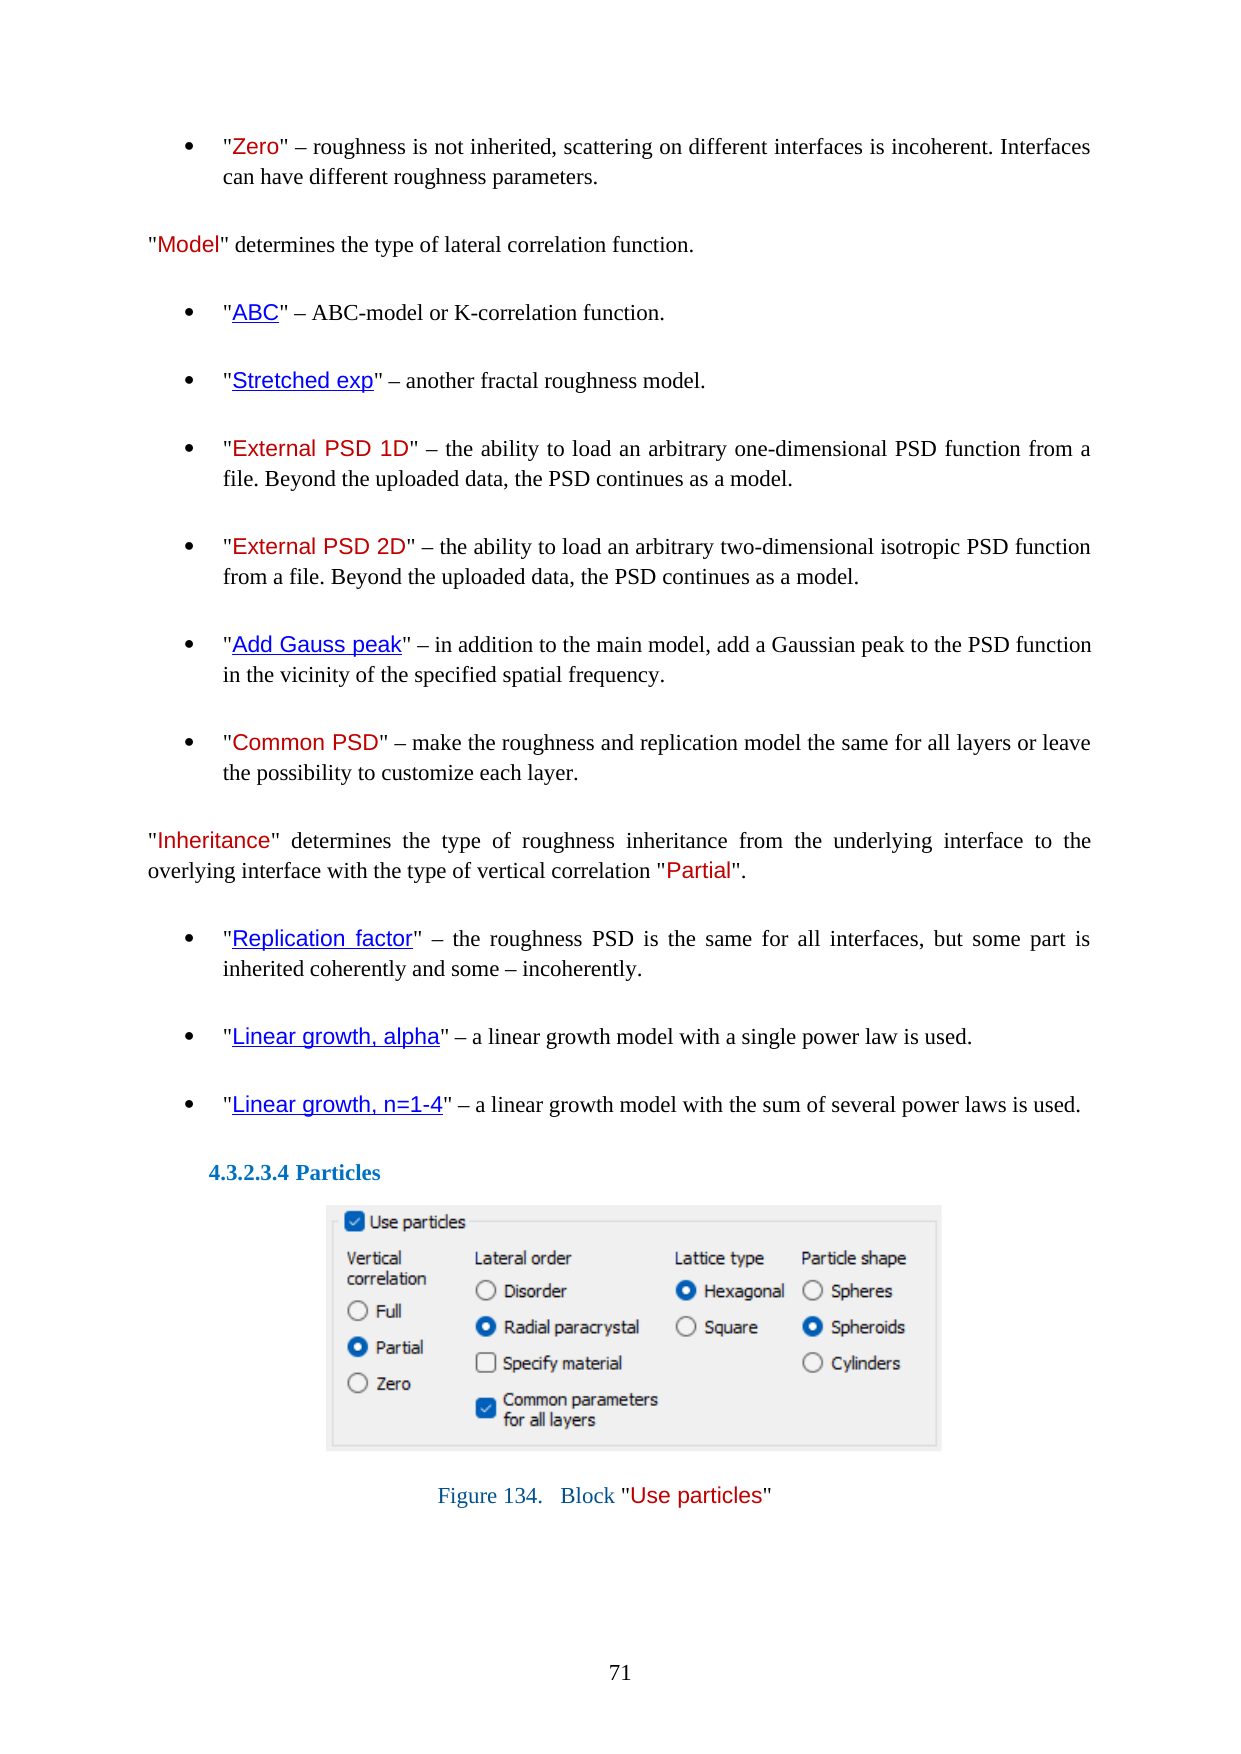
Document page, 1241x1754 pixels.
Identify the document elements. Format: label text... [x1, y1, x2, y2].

list "Zero" – roughness is not inherited, scattering on different interfaces is incoherent. Interfaces can have different roughness parameters. [185, 133, 1093, 189]
list "Add Gauss peak" – in addition to the main model, add a Gaussian peak to the PSD function in the vicinity of the specified spatial frequency. [185, 631, 1093, 687]
list "ABC" – ABC-model or K-correlation function. [185, 299, 1093, 325]
text "Model" determines the type of lateral correlation function. [148, 231, 1093, 257]
list "Linear growth, n=1-4" – a linear growth model with the sum of several power laws is used. [185, 1091, 1093, 1117]
list "Stretched exp" – another fractal roughness model. [185, 367, 1093, 393]
list "Linear growth, alpha" – a linear growth model with a single power law is used. [185, 1023, 1093, 1049]
list "External PSD 2D" – the ability to load an arbitrary two-dimensional isotropic PSD function from a file. Beyond the uploaded data, the PSD continues as a model. [185, 533, 1093, 589]
list "External PSD 1D" – the ability to load an arbitrary one-dimensional PSD function from a file. Beyond the uploaded data, the PSD continues as a model. [185, 435, 1093, 491]
subtitle Particles [209, 1159, 1093, 1185]
list "Replication factor" – the roughness PSD is the same for all interfaces, but some part is inherited coherently and some – incoherently. [185, 925, 1093, 982]
list "Common PSD" – make the roughness and replication model the same for all layers or leave the possibility to customize each layer. [185, 729, 1093, 785]
picture [326, 1205, 942, 1453]
text "Inheritance" determines the type of roughness inheritance from the underlying interface to the overlying interface with the type of vertical correlation "Partial". [148, 827, 1093, 883]
